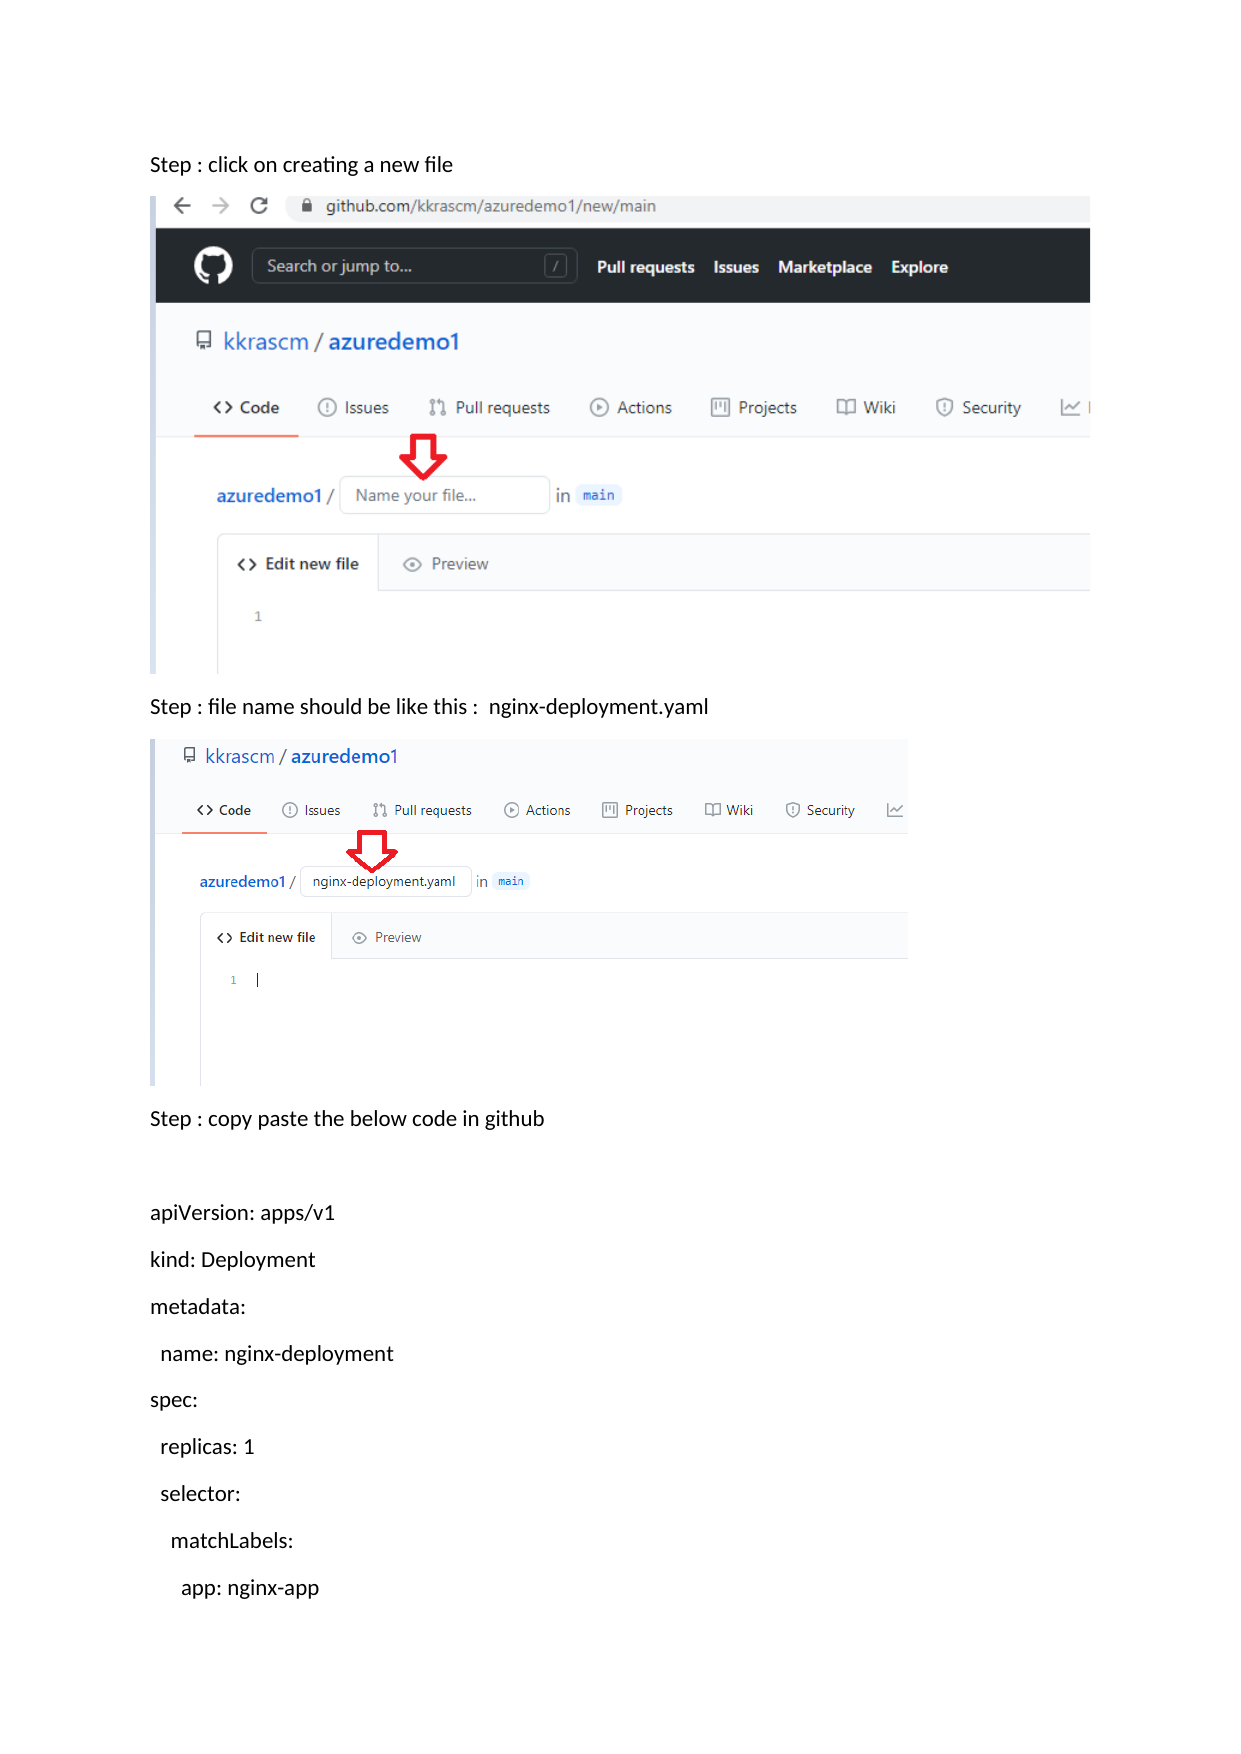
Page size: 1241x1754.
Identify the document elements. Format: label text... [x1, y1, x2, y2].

text name: nginx-deployment [150, 1339, 1090, 1367]
text apiVersion: apps/v1 [150, 1198, 1090, 1226]
picture [150, 739, 1091, 1086]
text Step : file name should be like this : nginx-deployment.yaml [150, 692, 1090, 720]
text Step : copy paste the below code in github [150, 1104, 1090, 1132]
text metadata: [150, 1292, 1090, 1320]
text Step : click on creating a new file [150, 150, 1090, 178]
text app: nginx-app [150, 1573, 1090, 1601]
text kind: Deployment [150, 1245, 1090, 1273]
text selector: [150, 1479, 1090, 1507]
text replicas: 1 [150, 1432, 1090, 1461]
text matchLabels: [150, 1526, 1090, 1554]
text spec: [150, 1386, 1090, 1414]
picture [150, 196, 1091, 674]
